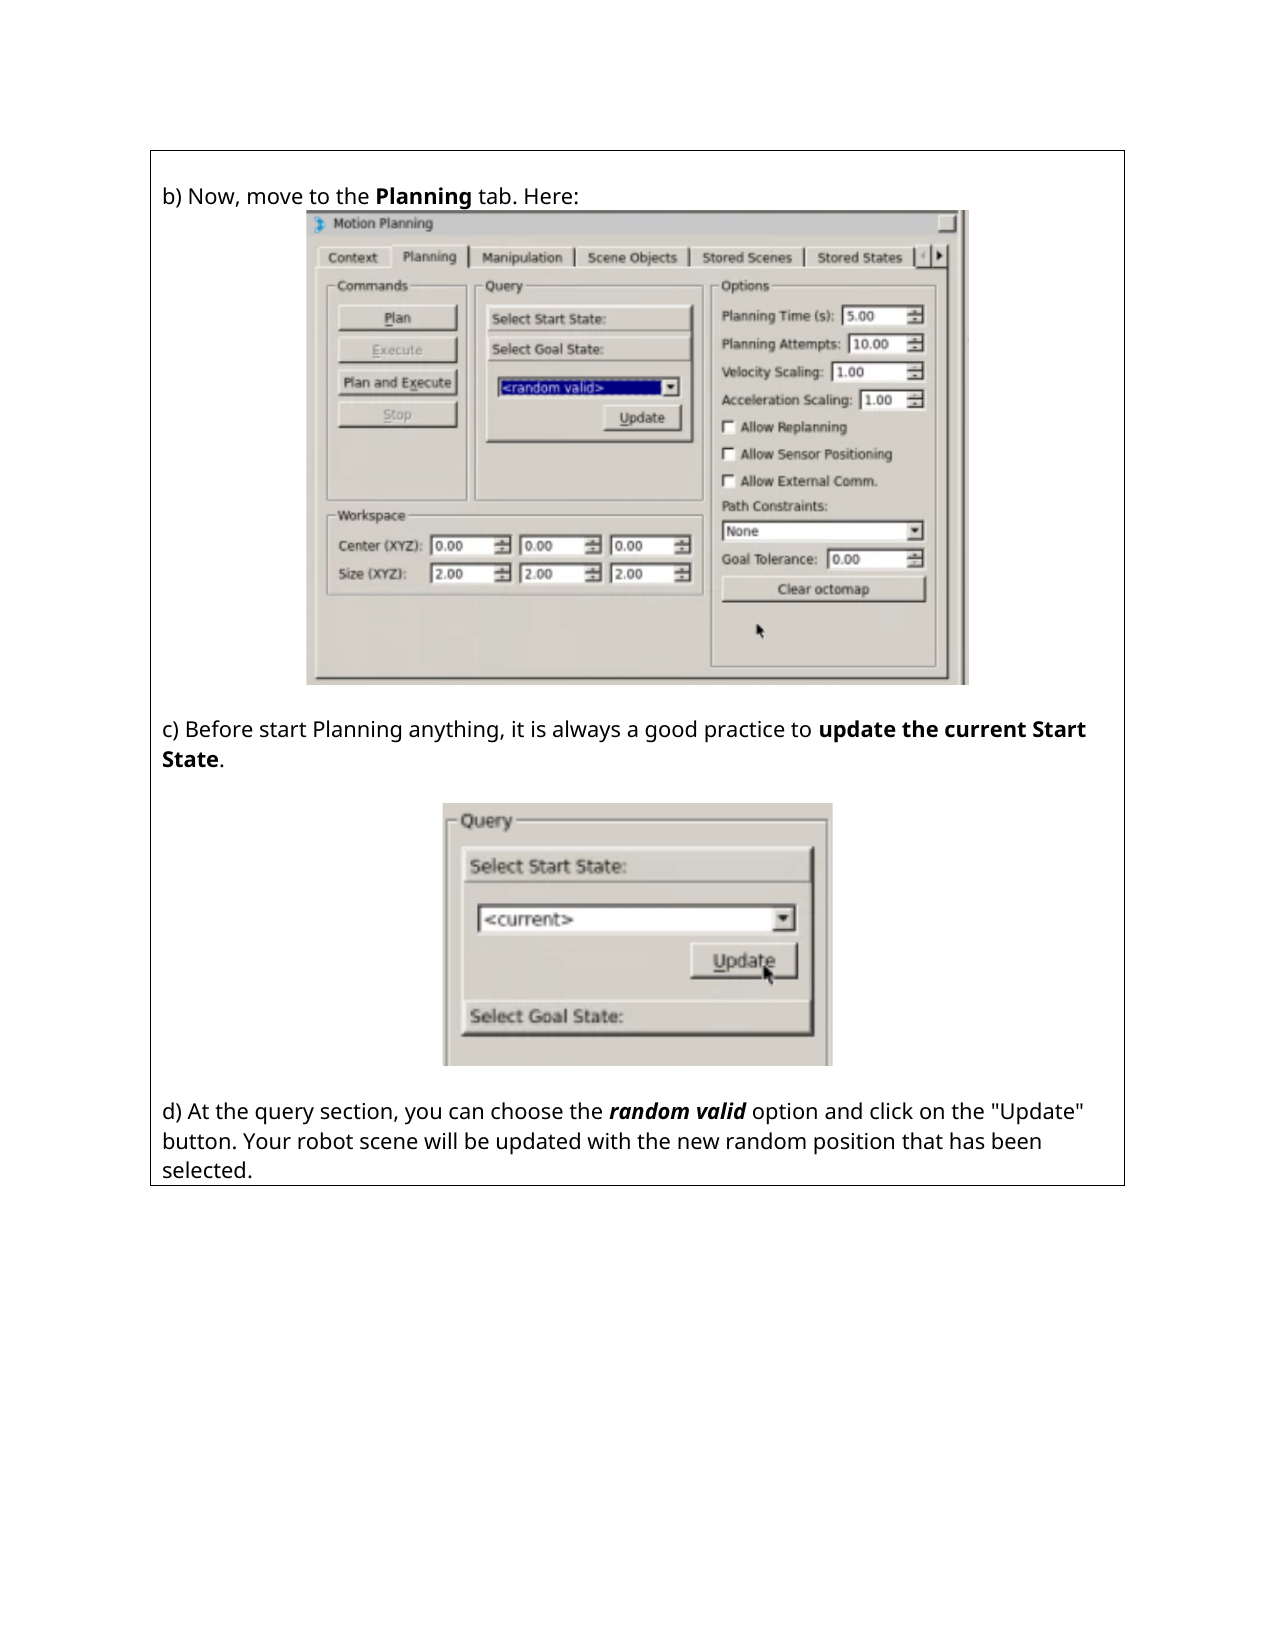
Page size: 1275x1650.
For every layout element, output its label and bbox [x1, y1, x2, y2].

picture [442, 803, 833, 1066]
table_header [151, 151, 1124, 1185]
picture [306, 210, 969, 685]
